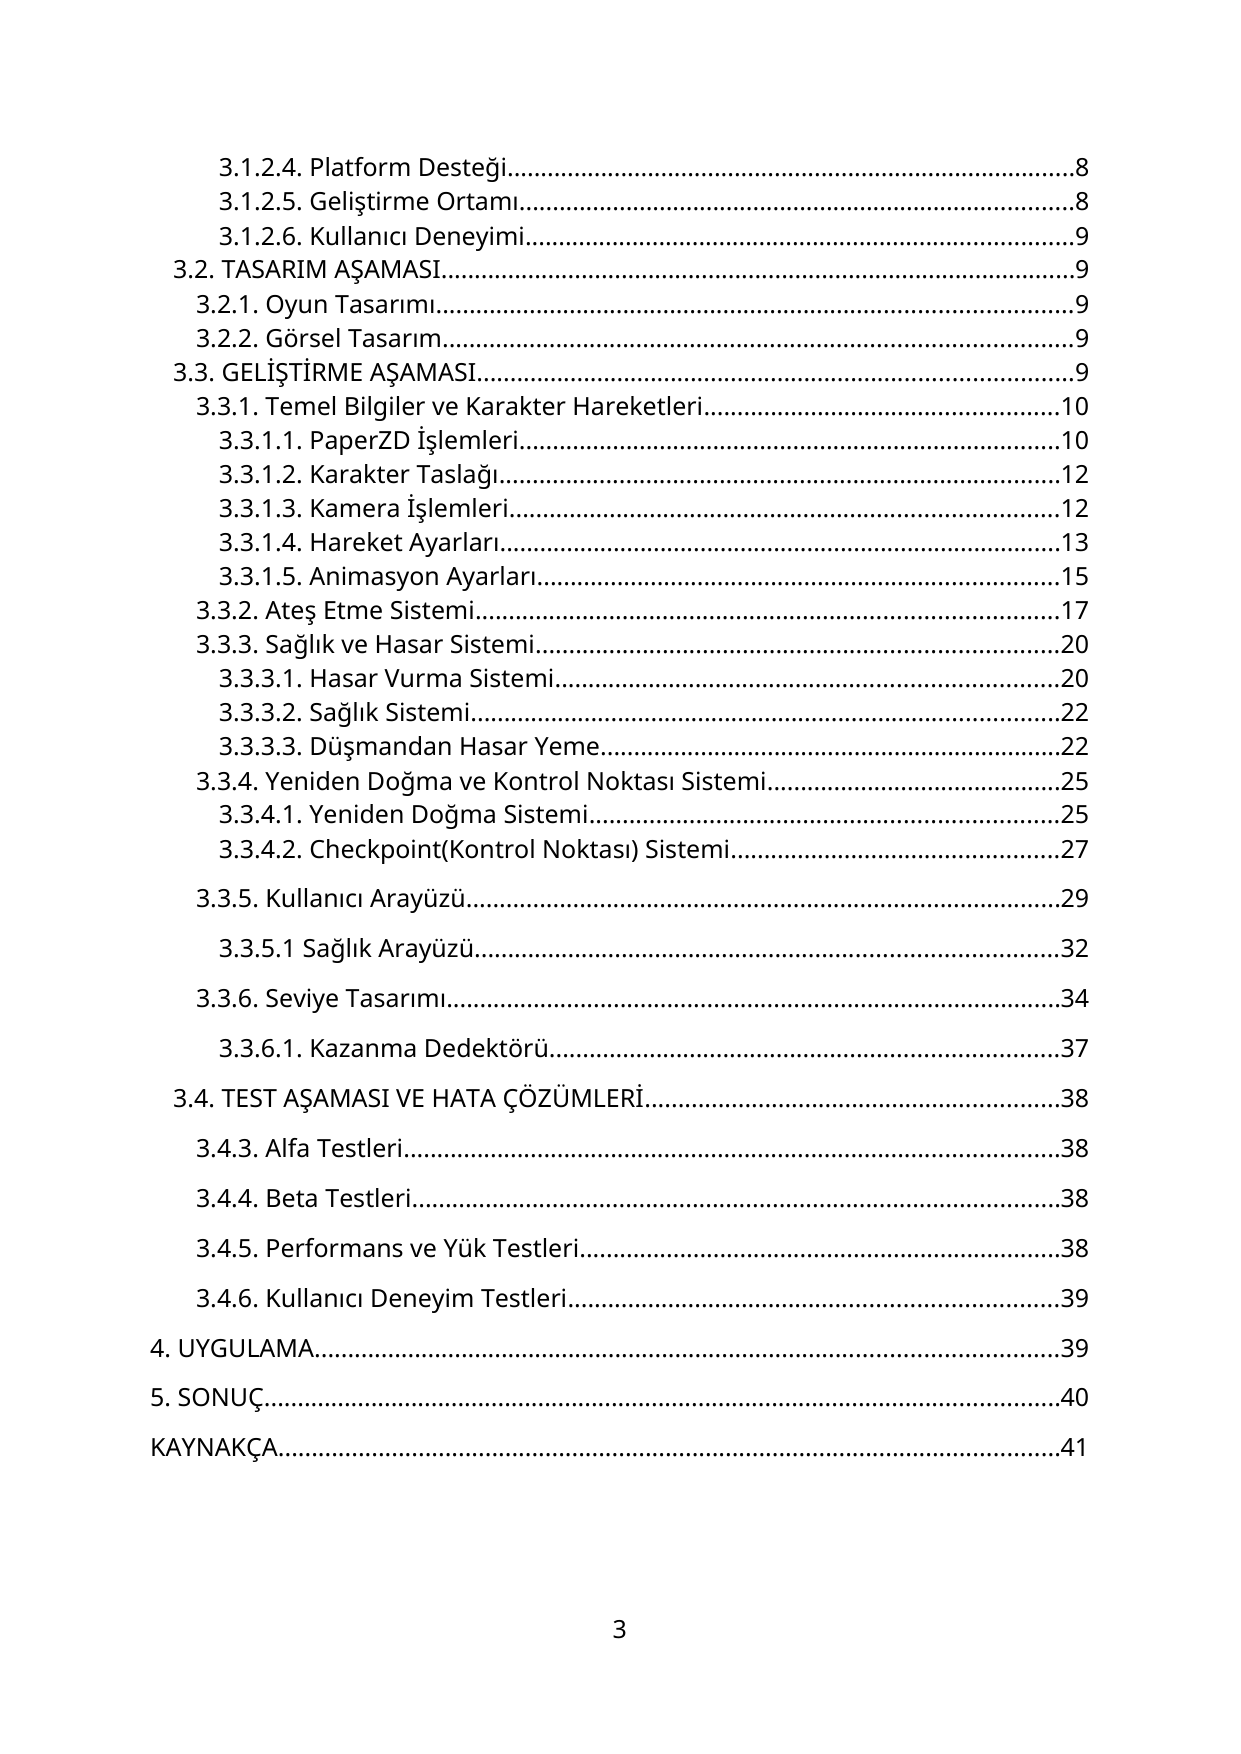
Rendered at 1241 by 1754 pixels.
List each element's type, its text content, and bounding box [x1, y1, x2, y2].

text 3.3. GELİŞTİRME AŞAMASI 9 [173, 354, 1090, 388]
text 3.4. TEST AŞAMASI VE HATA ÇÖZÜMLERİ 38 [173, 1081, 1090, 1115]
text 3.2.2. Görsel Tasarım 9 [196, 320, 1090, 354]
text 3.3.1.2. Karakter Taslağı 12 [219, 457, 1090, 491]
text 3.2.1. Oyun Tasarımı 9 [196, 286, 1090, 320]
text 3.4.6. Kullanıcı Deneyim Testleri 39 [196, 1280, 1090, 1314]
text 3.3.4.2. Checkpoint(Kontrol Noktası) Sistemi 27 [219, 831, 1090, 865]
text 3.3.3.1. Hasar Vurma Sistemi 20 [219, 661, 1090, 695]
text 3.1.2.6. Kullanıcı Deneyimi 9 [219, 218, 1090, 252]
text 4. UYGULAMA 39 [150, 1330, 1090, 1364]
text 3.3.5. Kullanıcı Arayüzü 29 [196, 881, 1090, 915]
text 3.1.2.4. Platform Desteği 8 [219, 150, 1090, 184]
text 3.3.1.5. Animasyon Ayarları 15 [219, 559, 1090, 593]
text 3.3.4. Yeniden Doğma ve Kontrol Noktası Sistemi 25 [196, 763, 1090, 797]
text 3.4.3. Alfa Testleri 38 [196, 1131, 1090, 1165]
text 3.3.3.3. Düşmandan Hasar Yeme 22 [219, 729, 1090, 763]
text 3.3.6.1. Kazanma Dedektörü 37 [219, 1031, 1090, 1065]
text 3.3.1.3. Kamera İşlemleri 12 [219, 491, 1090, 525]
text 3.2. TASARIM AŞAMASI 9 [173, 252, 1090, 286]
text 3.4.4. Beta Testleri 38 [196, 1181, 1090, 1214]
text 3.3.3.2. Sağlık Sistemi 22 [219, 695, 1090, 729]
text KAYNAKÇA 41 [150, 1430, 1090, 1464]
text 3.4.5. Performans ve Yük Testleri 38 [196, 1230, 1090, 1264]
text 3.3.1. Temel Bilgiler ve Karakter Hareketleri 10 [196, 388, 1090, 422]
text 3.3.1.1. PaperZD İşlemleri 10 [219, 422, 1090, 457]
text 3.3.5.1 Sağlık Arayüzü 32 [219, 931, 1090, 965]
text 3.3.3. Sağlık ve Hasar Sistemi 20 [196, 627, 1090, 661]
text 3.1.2.5. Geliştirme Ortamı 8 [219, 184, 1090, 218]
text 3.3.1.4. Hareket Ayarları 13 [219, 525, 1090, 559]
text 3.3.6. Seviye Tasarımı 34 [196, 981, 1090, 1015]
text 5. SONUÇ 40 [150, 1380, 1090, 1414]
text 3.3.2. Ateş Etme Sistemi 17 [196, 593, 1090, 627]
text 3.3.4.1. Yeniden Doğma Sistemi 25 [219, 797, 1090, 831]
